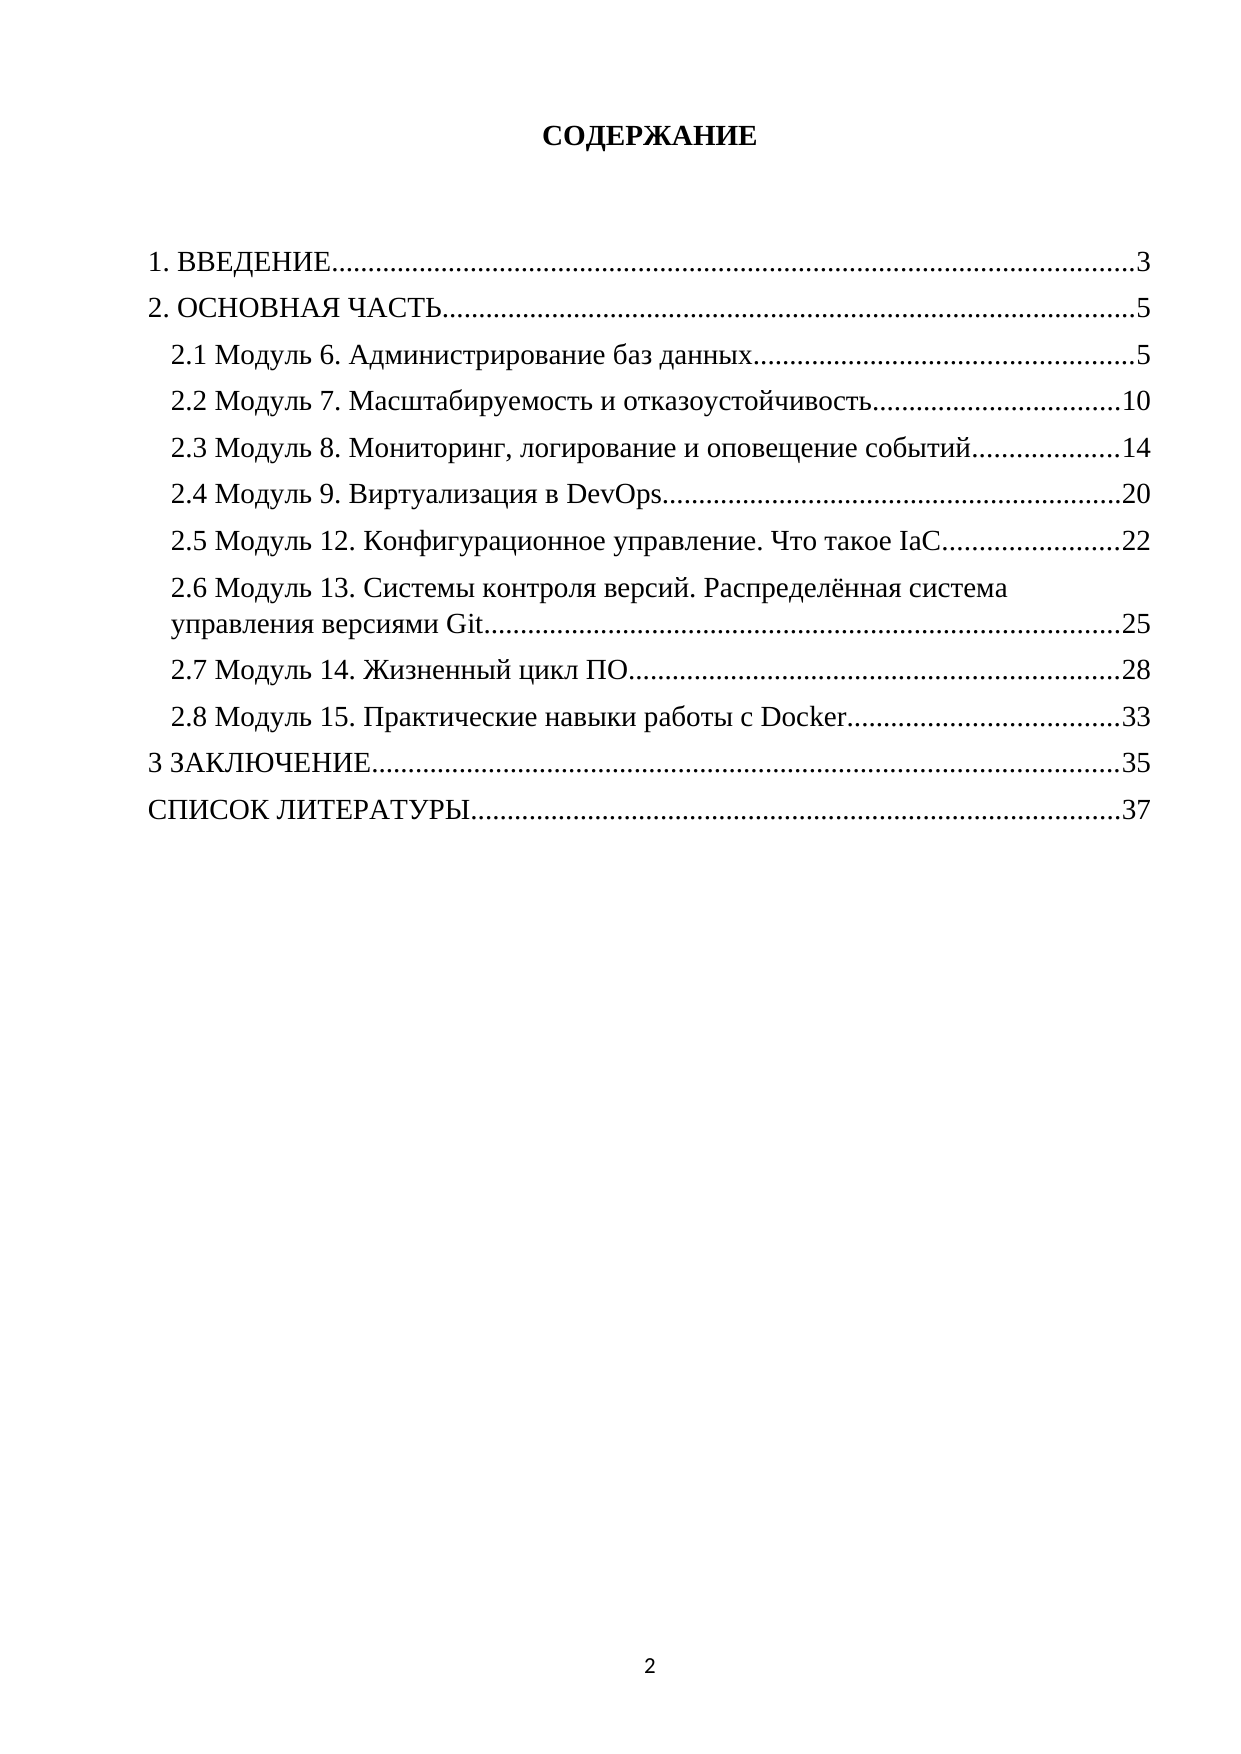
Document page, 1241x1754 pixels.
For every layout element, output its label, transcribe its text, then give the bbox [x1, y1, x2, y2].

text СОДЕРЖАНИЕ [148, 118, 1152, 152]
